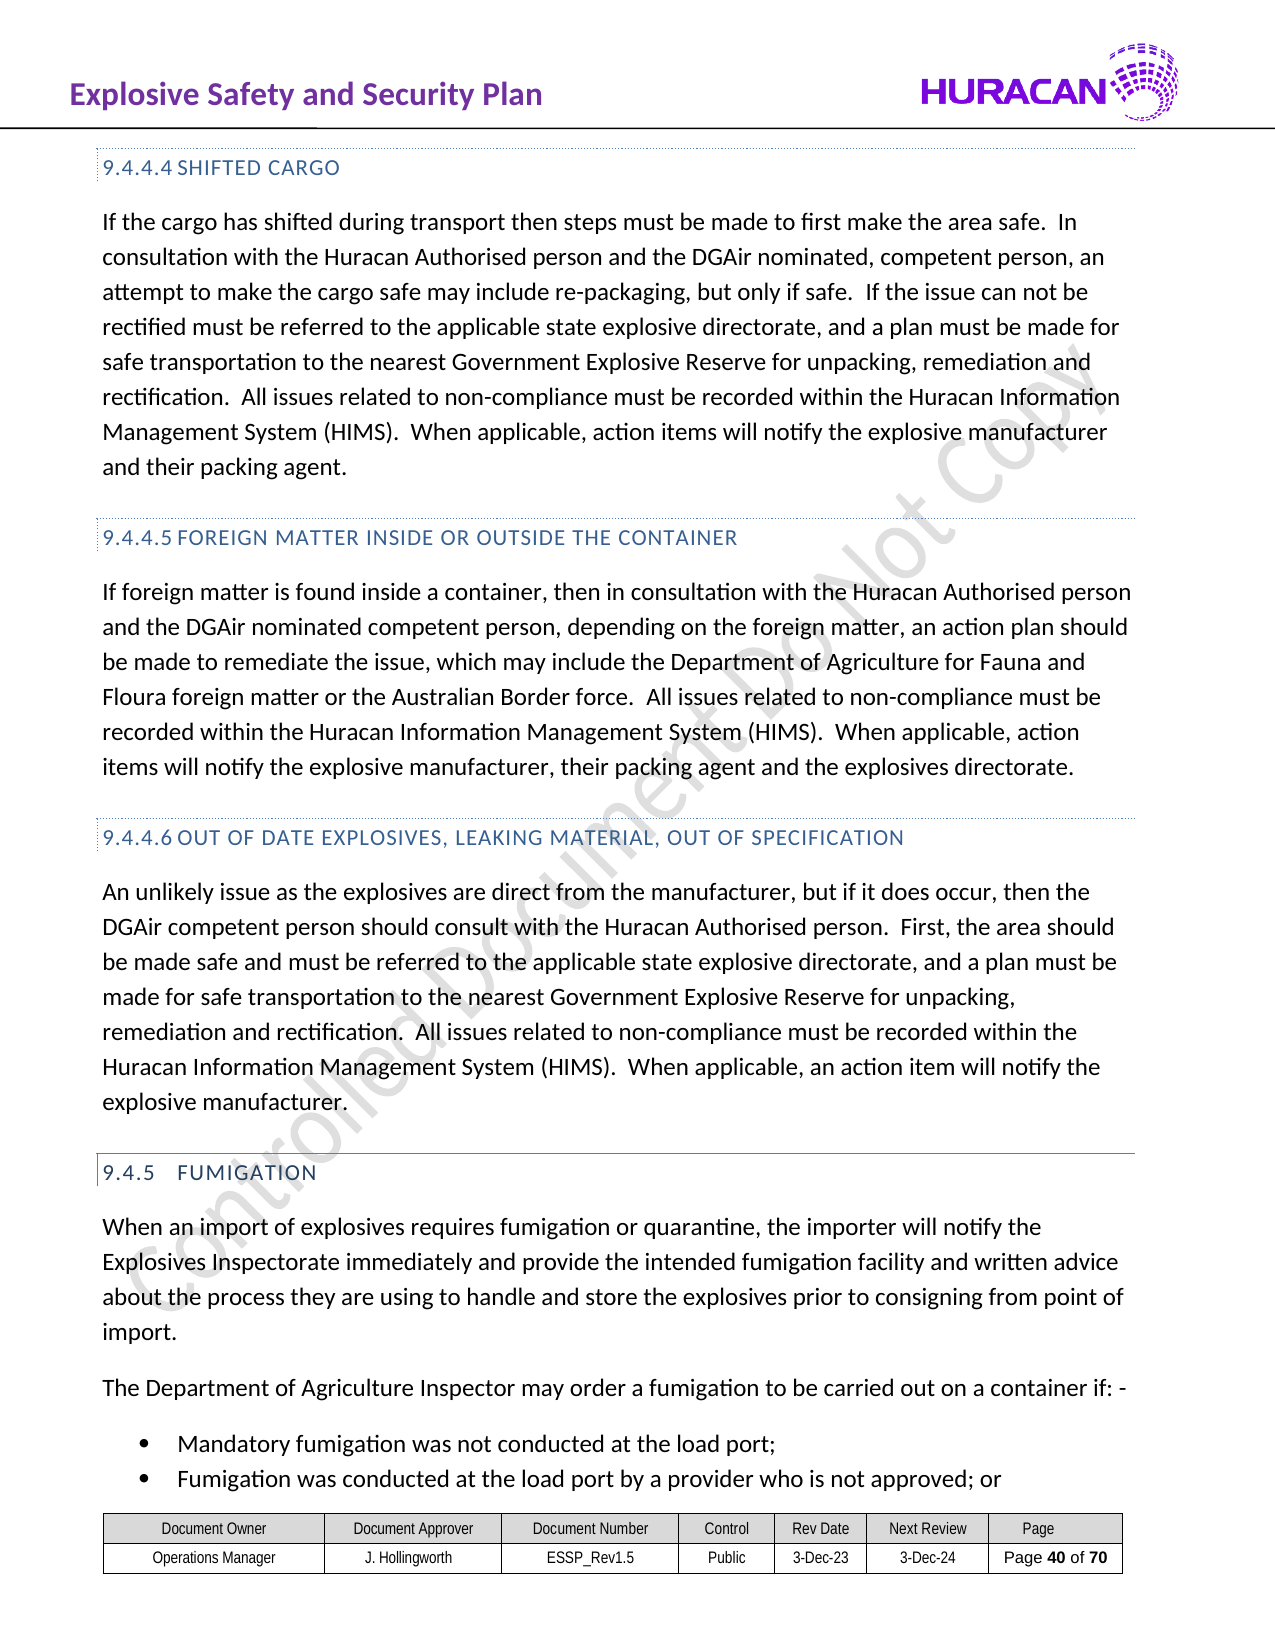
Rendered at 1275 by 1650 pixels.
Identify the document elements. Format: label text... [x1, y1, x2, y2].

text When an import of explosives requires fumigation or quarantine, the importer will notify the Explosives Inspectorate immediately and provide the intended fumigation facility and written advice about the process they are using to handle and store the explosives prior to consigning from point of import. [102, 1211, 1135, 1347]
list Mandatory fumigation was not conducted at the load port; [139, 1428, 1135, 1459]
subtitle 9.4.4.6 Out of Date Explosives, Leaking Material, Out of Specification [96, 818, 1135, 851]
text If foreign matter is found inside a container, then in consultation with the Huracan Authorised person and the DGAir nominated competent person, depending on the foreign matter, an action plan should be made to remediate the issue, which may include the Department of Agriculture for Fauna and Floura foreign matter or the Australian Border force. All issues related to non-compliance must be recorded within the Huracan Information Management System (HIMS). When applicable, action items will notify the explosive manufacturer, their packing agent and the explosives directorate. [102, 576, 1135, 782]
subtitle 9.4.4.4 Shifted Cargo [96, 148, 1135, 181]
text The Department of Agriculture Inspector may order a fumigation to be carried out on a container if: - [102, 1372, 1135, 1403]
subtitle 9.4.5 Fumigation [98, 1154, 1135, 1186]
text If the cargo has shifted during transport then steps must be made to first make the area safe. In consultation with the Huracan Authorised person and the DGAir nominated, competent person, an attempt to make the cargo safe may include re-packaging, but only if safe. If the issue can not be rectified must be referred to the applicable state explosive directorate, and a plan must be made for safe transportation to the nearest Government Explosive Reserve for unpacking, remediation and rectification. All issues related to non-compliance must be recorded within the Huracan Information Management System (HIMS). When applicable, action items will notify the explosive manufacturer and their packing agent. [102, 206, 1135, 482]
list Fumigation was conducted at the load port by a provider who is not approved; or [139, 1463, 1135, 1494]
picture [921, 43, 1179, 121]
text An unlikely issue as the explosives are direct from the manufacturer, but if it does occur, then the DGAir competent person should consult with the Huracan Authorised person. First, the area should be made safe and must be referred to the applicable state explosive directorate, and a plan must be made for safe transportation to the nearest Government Explosive Reserve for unpacking, remediation and rectification. All issues related to non-compliance must be recorded within the Huracan Information Management System (HIMS). When applicable, an action item will notify the explosive manufacturer. [102, 876, 1135, 1117]
subtitle 9.4.4.5 Foreign Matter Inside or Outside the Container [96, 518, 1135, 551]
